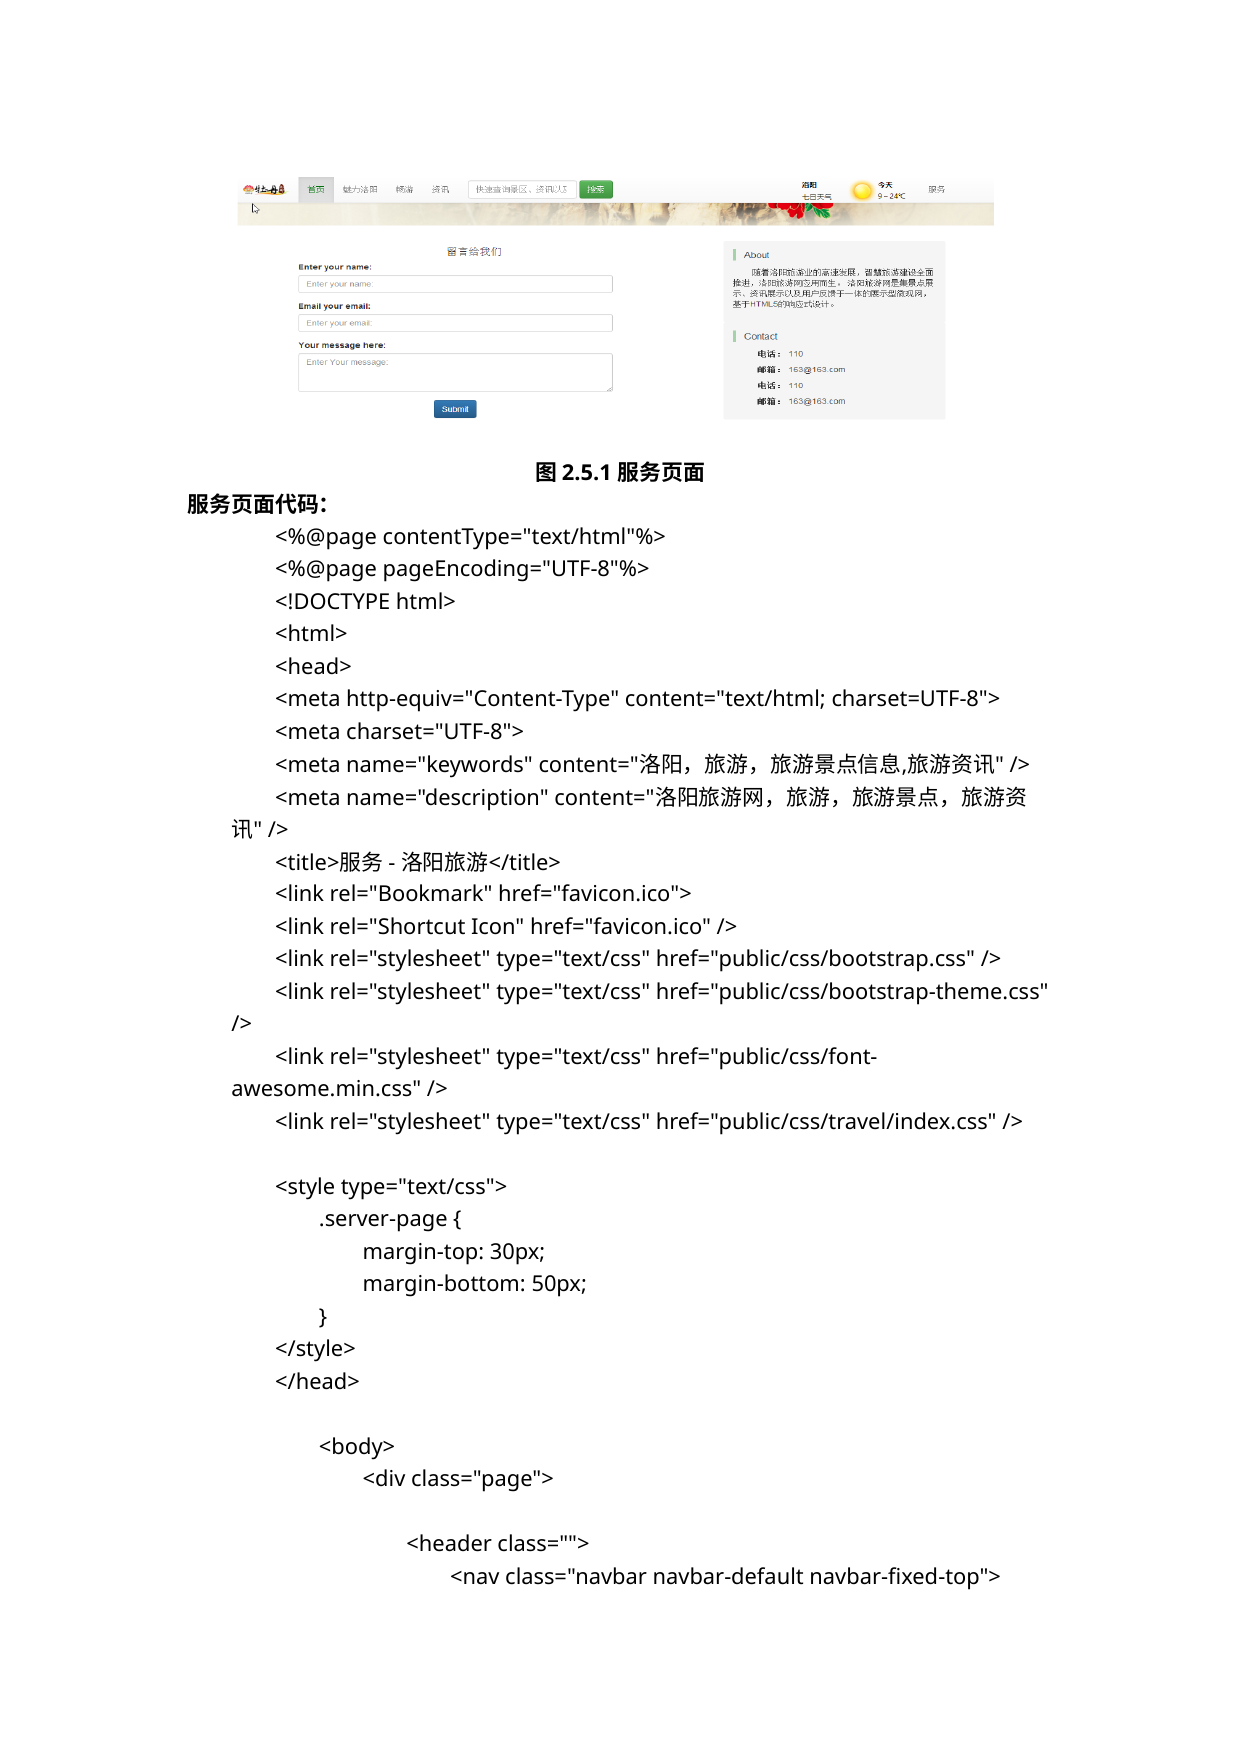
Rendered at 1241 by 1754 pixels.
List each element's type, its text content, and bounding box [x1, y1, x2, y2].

list <meta name="keywords" content="洛阳，旅游，旅游景点信息,旅游资讯" /> [231, 747, 1053, 779]
list <header class=""> [231, 1527, 1053, 1559]
list <div class="page"> [231, 1462, 1053, 1494]
list margin-top: 30px; [231, 1234, 1053, 1267]
list } [231, 1299, 1053, 1332]
picture [237, 177, 994, 439]
list <!DOCTYPE html> [231, 584, 1053, 617]
list <nav class="navbar navbar-default navbar-fixed-top"> [231, 1559, 1053, 1592]
list </head> [231, 1364, 1053, 1397]
list <%@page pageEncoding="UTF-8"%> [231, 552, 1053, 584]
list <link rel="stylesheet" type="text/css" href="public/css/travel/index.css" /> [231, 1104, 1053, 1137]
list <link rel="stylesheet" type="text/css" href="public/css/bootstrap-theme.css" /> [231, 974, 1053, 1039]
list <head> [231, 649, 1053, 682]
text 图2.5.1 服务页面 [187, 454, 1053, 487]
list .server-page { [231, 1202, 1053, 1234]
text 服务页面代码： [187, 487, 1053, 519]
list </style> [231, 1332, 1053, 1364]
list <html> [231, 617, 1053, 649]
list <title>服务 - 洛阳旅游</title> [231, 844, 1053, 877]
list <meta name="description" content="洛阳旅游网，旅游，旅游景点，旅游资讯" /> [231, 779, 1053, 844]
list margin-bottom: 50px; [231, 1267, 1053, 1299]
list <link rel="Shortcut Icon" href="favicon.ico" /> [231, 909, 1053, 942]
list <style type="text/css"> [231, 1169, 1053, 1202]
list <link rel="Bookmark" href="favicon.ico"> [231, 877, 1053, 909]
list <link rel="stylesheet" type="text/css" href="public/css/bootstrap.css" /> [231, 942, 1053, 974]
list <meta http-equiv="Content-Type" content="text/html; charset=UTF-8"> [231, 682, 1053, 714]
list <link rel="stylesheet" type="text/css" href="public/css/font-awesome.min.css" /> [231, 1039, 1053, 1104]
list <meta charset="UTF-8"> [231, 714, 1053, 747]
list <%@page contentType="text/html"%> [231, 519, 1053, 552]
list <body> [231, 1429, 1053, 1462]
